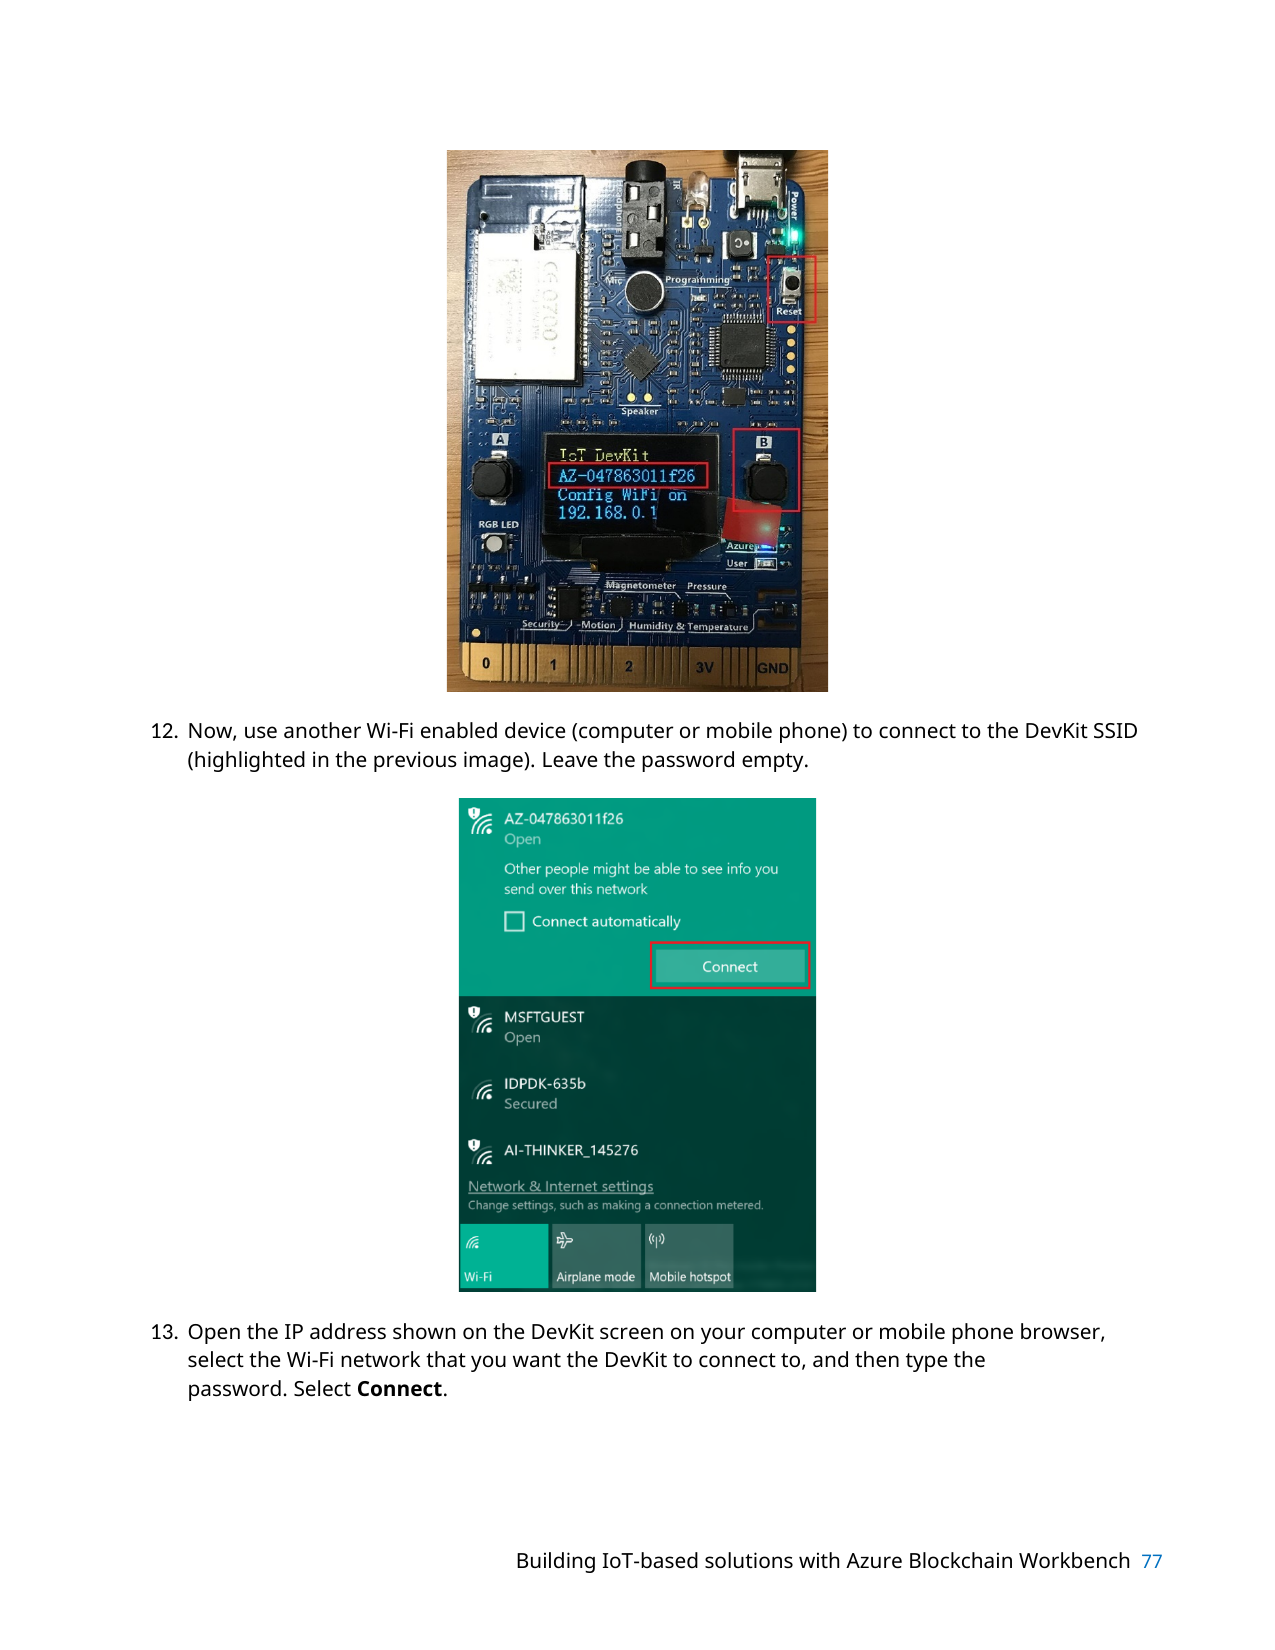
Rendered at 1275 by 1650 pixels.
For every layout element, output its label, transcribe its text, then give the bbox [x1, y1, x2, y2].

list Now, use another Wi-Fi enabled device (computer or mobile phone) to connect to the DevKit SSID (highlighted in the previous image). Leave the password empty. [809, 717, 1162, 773]
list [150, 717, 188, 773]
picture [446, 150, 829, 692]
list Open the IP address shown on the DevKit screen on your computer or mobile phone browser, select the Wi-Fi network that you want the DevKit to connect to, and then type the password. Select Connect. [448, 1317, 1162, 1402]
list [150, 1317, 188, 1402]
picture [458, 798, 817, 1292]
